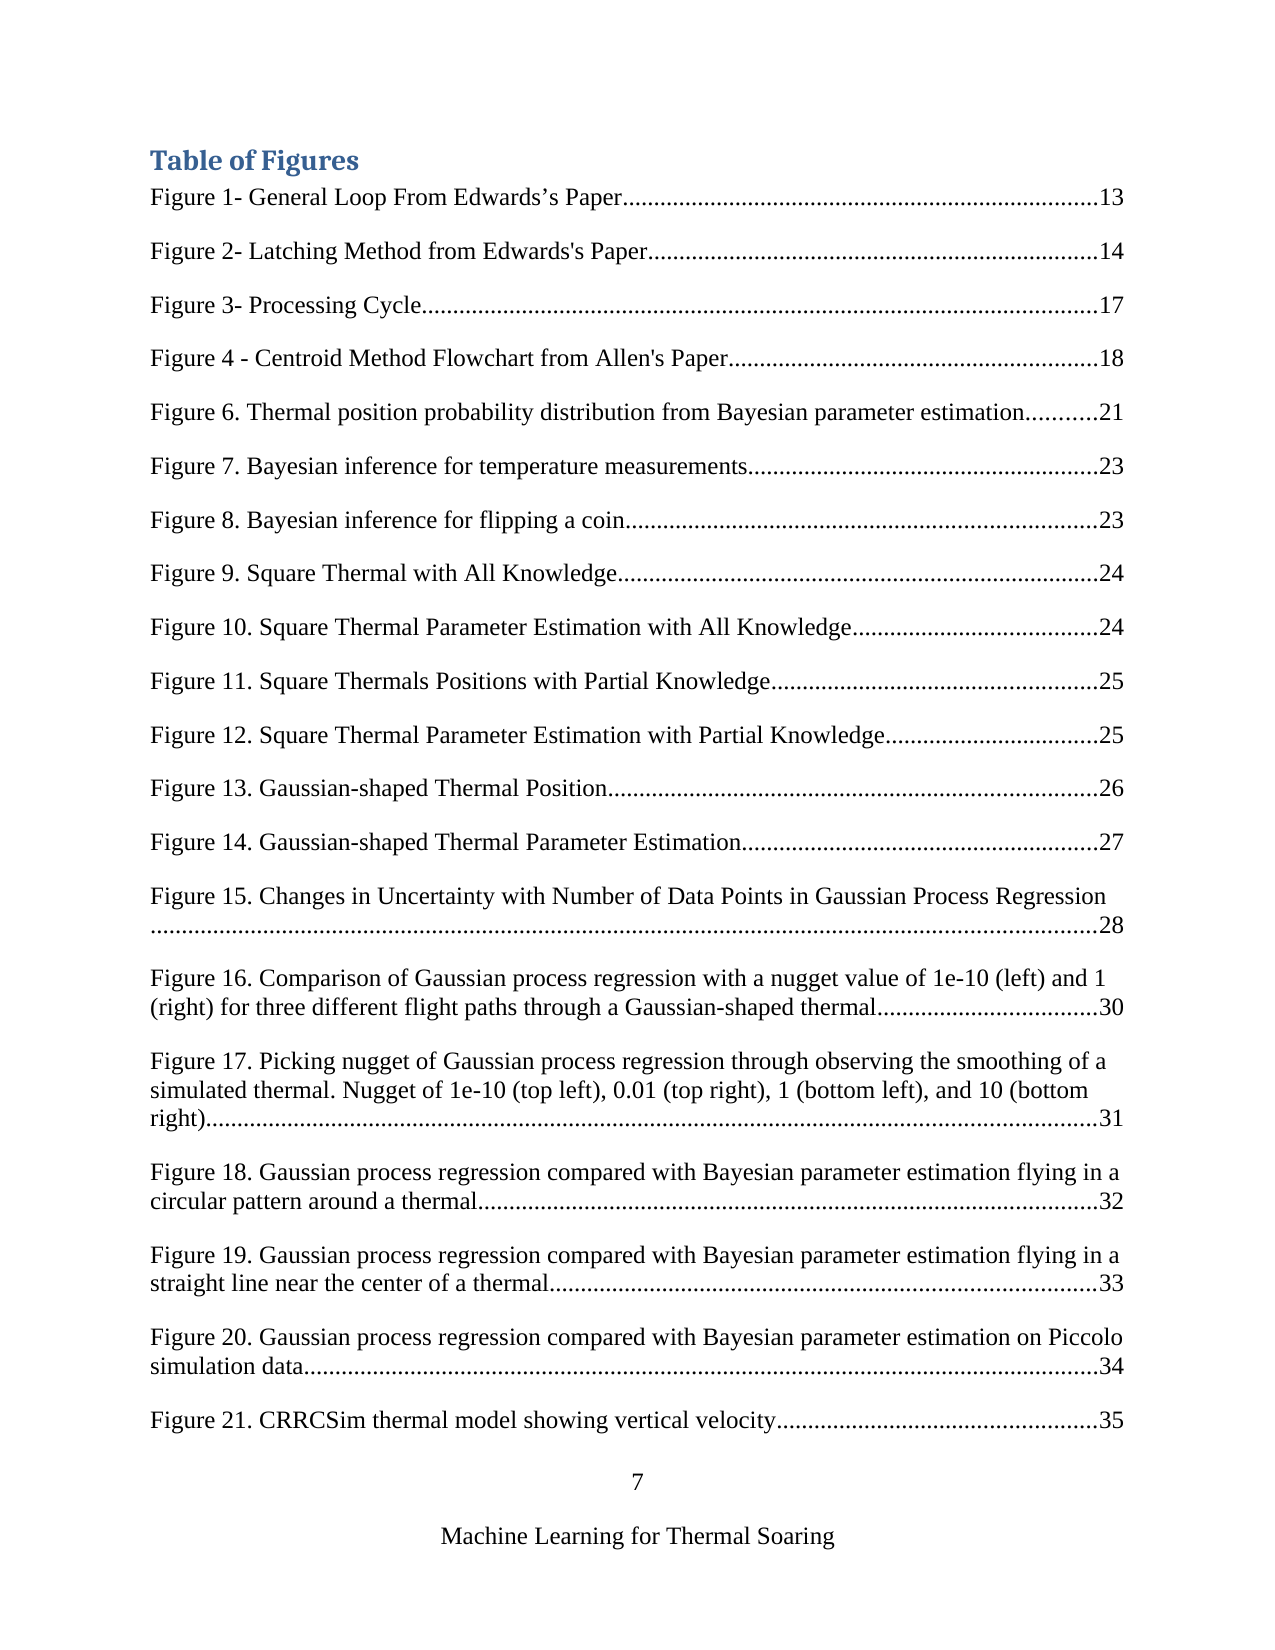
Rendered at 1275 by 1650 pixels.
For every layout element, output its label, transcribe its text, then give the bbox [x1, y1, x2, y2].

text Figure 8. Bayesian inference for flipping a coin 23 [150, 505, 1125, 533]
text Figure 12. Square Thermal Parameter Estimation with Partial Knowledge 25 [150, 720, 1125, 748]
text Figure 1- General Loop From Edwards’s Paper 13 [150, 182, 1125, 211]
text Figure 14. Gaussian-shaped Thermal Parameter Estimation 27 [150, 827, 1125, 856]
text Figure 6. Thermal position probability distribution from Bayesian parameter estimation 21 [150, 397, 1125, 426]
text Figure 18. Gaussian process regression compared with Bayesian parameter estimation flying in a circular pattern around a thermal 32 [150, 1157, 1125, 1215]
text Figure 13. Gaussian-shaped Thermal Position 26 [150, 773, 1125, 802]
text Figure 19. Gaussian process regression compared with Bayesian parameter estimation flying in a straight line near the center of a thermal 33 [150, 1240, 1125, 1297]
text Figure 10. Square Thermal Parameter Estimation with All Knowledge 24 [150, 612, 1125, 641]
text Figure 17. Picking nugget of Gaussian process regression through observing the smoothing of a simulated thermal. Nugget of 1e-10 (top left), 0.01 (top right), 1 (bottom left), and 10 (bottom right). 31 [150, 1046, 1125, 1132]
text Figure 20. Gaussian process regression compared with Bayesian parameter estimation on Piccolo simulation data 34 [150, 1322, 1125, 1380]
text Figure 2- Latching Method from Edwards's Paper 14 [150, 236, 1125, 265]
text Figure 21. CRRCSim thermal model showing vertical velocity 35 [150, 1405, 1125, 1433]
text Table of Figures [150, 144, 1125, 177]
text Figure 4 - Centroid Method Flowchart from Allen's Paper 18 [150, 343, 1125, 372]
text Figure 9. Square Thermal with All Knowledge 24 [150, 558, 1125, 587]
text Figure 7. Bayesian inference for temperature measurements 23 [150, 451, 1125, 480]
text Figure 11. Square Thermals Positions with Partial Knowledge 25 [150, 666, 1125, 695]
text Figure 3- Processing Cycle 17 [150, 290, 1125, 318]
text Figure 15. Changes in Uncertainty with Number of Data Points in Gaussian Process Regression 28 [150, 881, 1125, 938]
text Figure 16. Comparison of Gaussian process regression with a nugget value of 1e-10 (left) and 1 (right) for three different flight paths through a Gaussian-shaped thermal 30 [150, 963, 1125, 1021]
